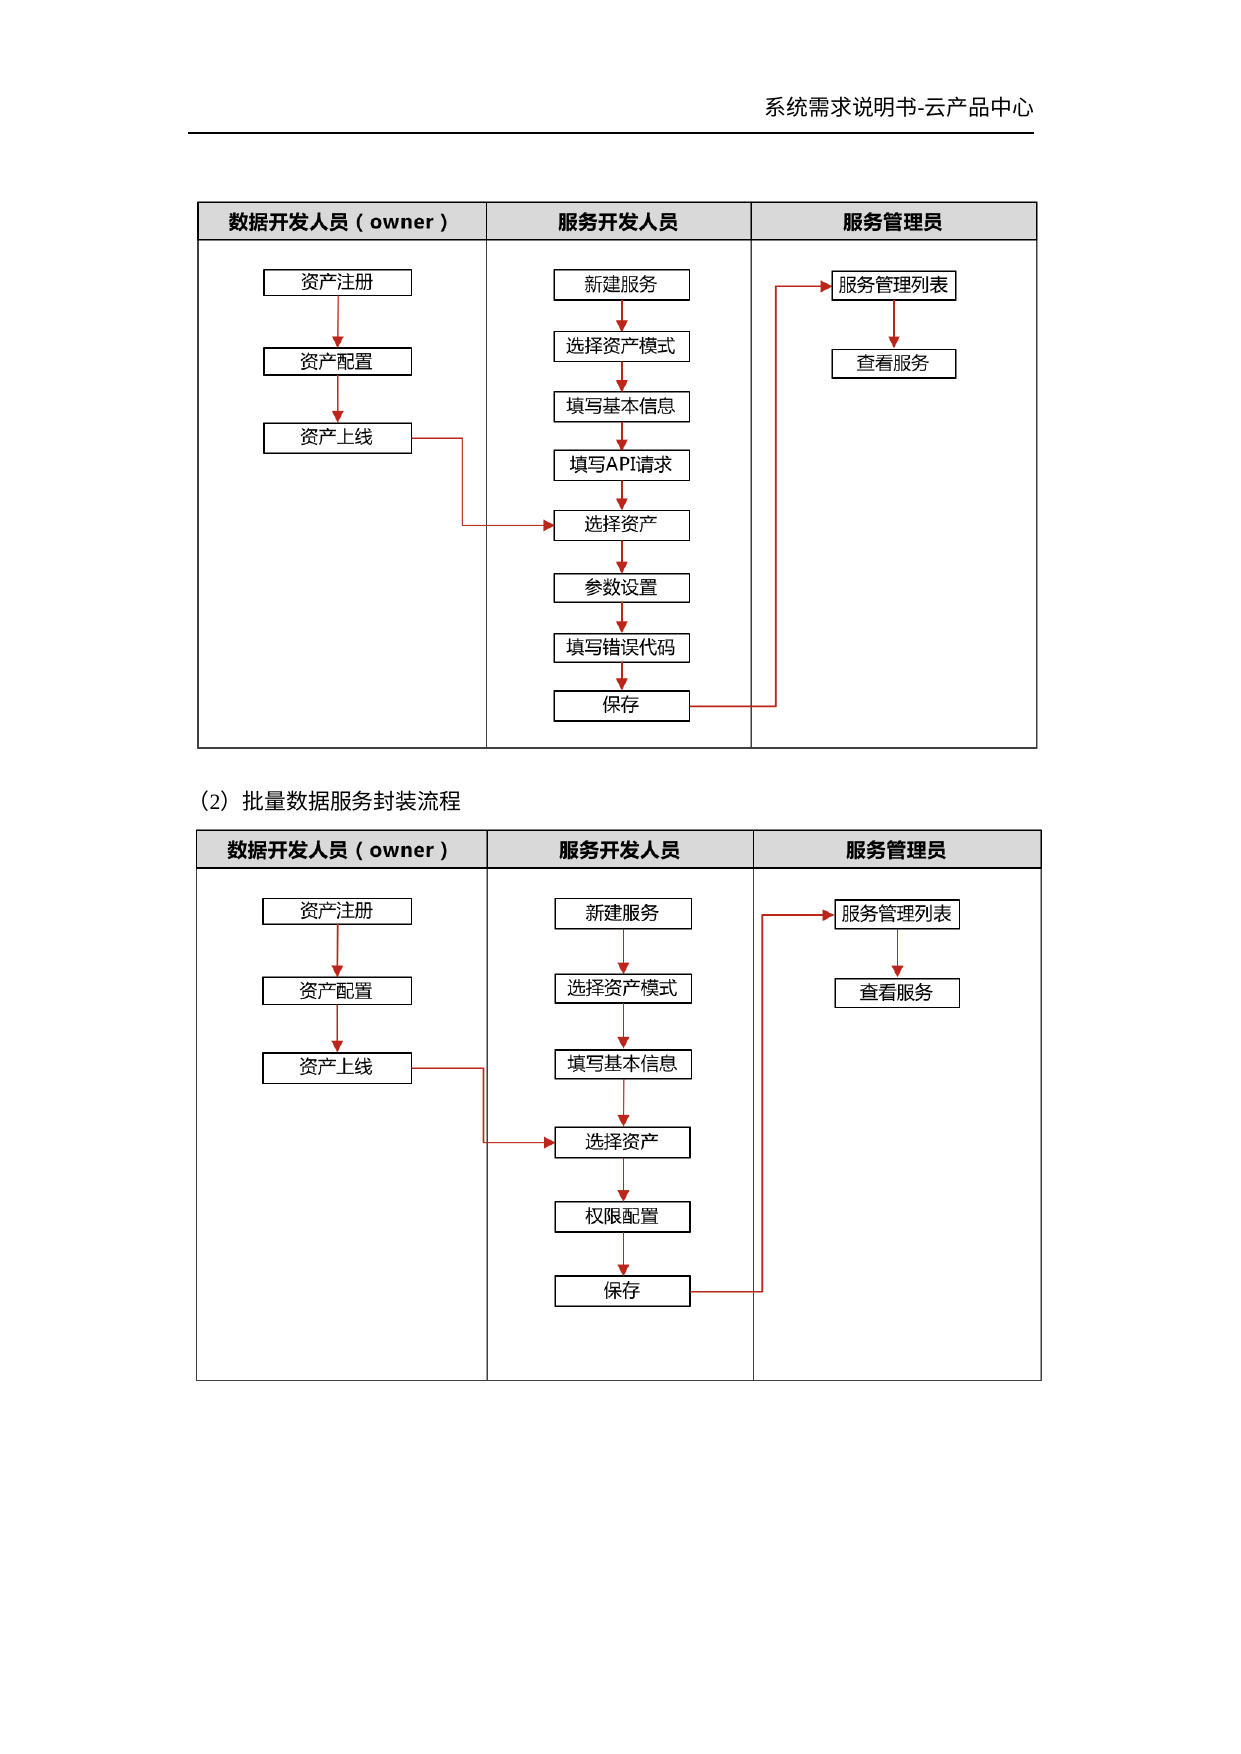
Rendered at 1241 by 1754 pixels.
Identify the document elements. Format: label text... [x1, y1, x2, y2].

picture [187, 823, 1053, 1390]
text （2）批量数据服务封装流程 [187, 783, 1053, 816]
picture [187, 192, 1053, 756]
